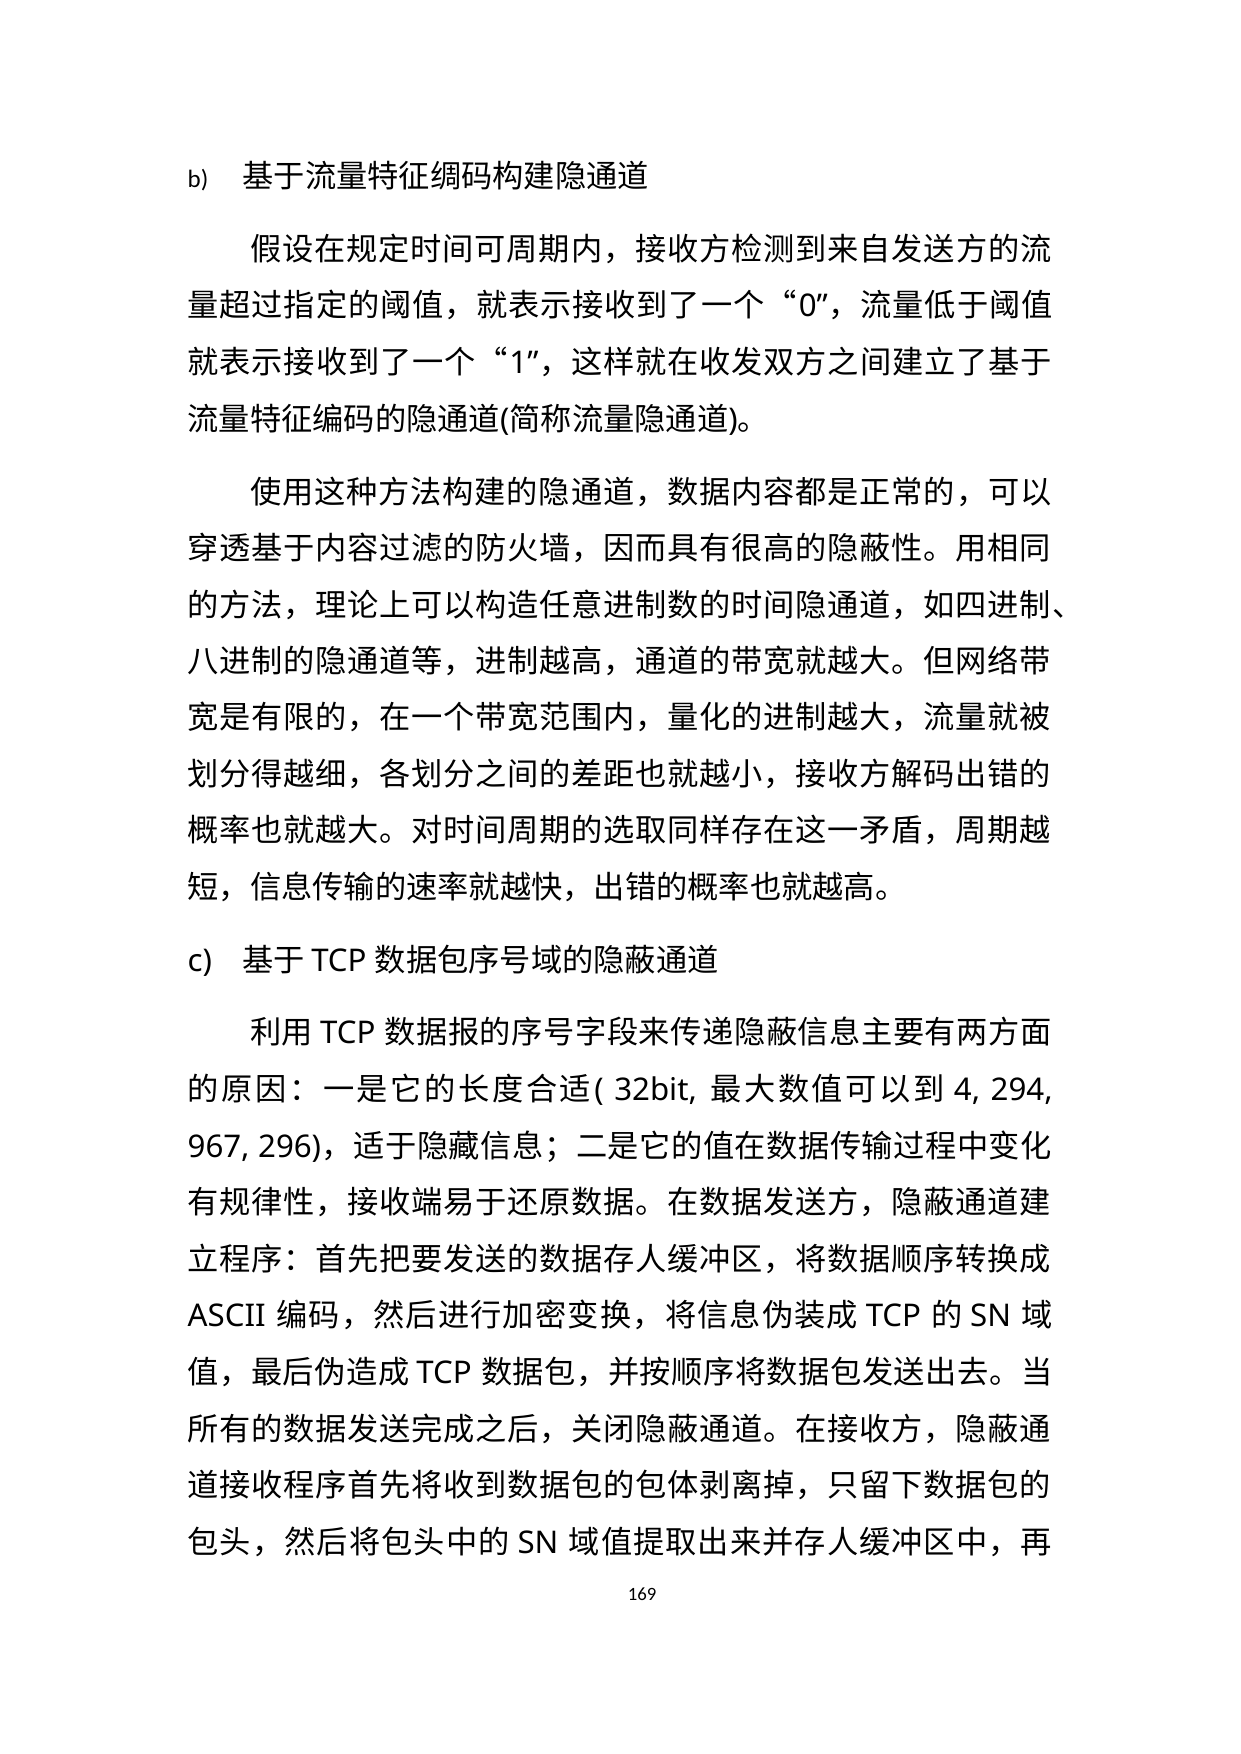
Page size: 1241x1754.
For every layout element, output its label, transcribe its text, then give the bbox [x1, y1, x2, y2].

list 基于TCP 数据包序号域的隐蔽通道 [187, 935, 1053, 980]
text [187, 1008, 1053, 1562]
text 假设在规定时间可周期内，接收方检测到来自发送方的流量超过指定的阈值，就表示接收到了一个“0”，流量低于阈值就表示接收到了一个“1”，这样就在收发双方之间建立了基于流量特征编码的隐通道(简称流量隐通道)。 [187, 224, 1053, 439]
text 使用这种方法构建的隐通道，数据内容都是正常的，可以穿透基于内容过滤的防火墙，因而具有很高的隐蔽性。用相同的方法，理论上可以构造任意进制数的时间隐通道，如四进制、八进制的隐通道等，进制越高，通道的带宽就越大。但网络带宽是有限的，在一个带宽范围内，量化的进制越大，流量就被划分得越细，各划分之间的差距也就越小，接收方解码出错的概率也就越大。对时间周期的选取同样存在这一矛盾，周期越短，信息传输的速率就越快，出错的概率也就越高。 [187, 467, 1053, 907]
list 基于流量特征绸码构建隐通道 [187, 151, 1053, 196]
